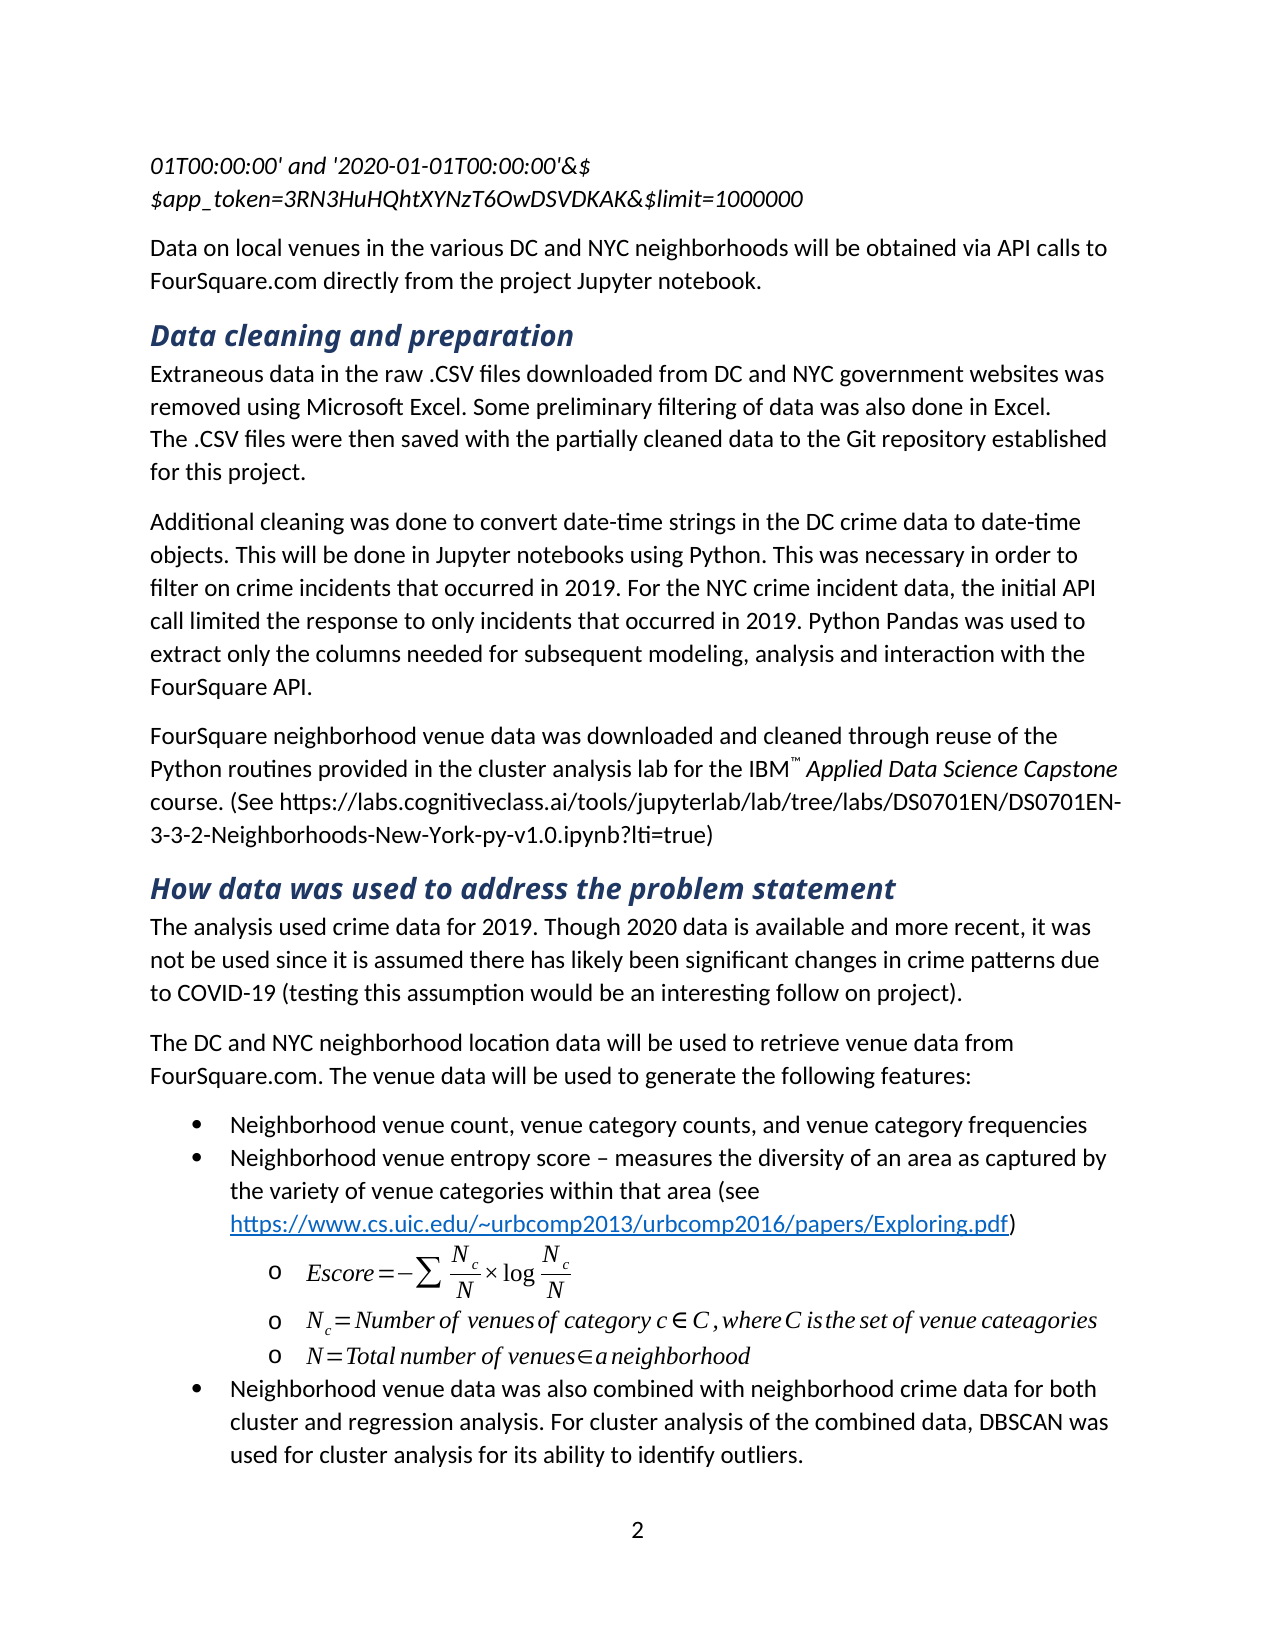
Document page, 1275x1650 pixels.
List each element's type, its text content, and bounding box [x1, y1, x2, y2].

text Extraneous data in the raw .CSV files downloaded from DC and NYC government websites was removed using Microsoft Excel. Some preliminary filtering of data was also done in Excel. The .CSV files were then saved with the partially cleaned data to the Git repository established for this project. [150, 358, 1125, 487]
text Data on local venues in the various DC and NYC neighborhoods will be obtained via API calls to FourSquare.com directly from the project Jupyter notebook. [150, 232, 1125, 296]
text Additional cleaning was done to convert date-time strings in the DC crime data to date-time objects. This will be done in Jupyter notebooks using Python. This was necessary in order to filter on crime incidents that occurred in 2019. For the NYC crime incident data, the initial API call limited the response to only incidents that occurred in 2019. Python Pandas was used to extract only the columns needed for subsequent modeling, analysis and interaction with the FourSquare API. [150, 506, 1125, 701]
list Neighborhood venue entropy score – measures the diversity of an area as captured by the variety of venue categories within that area (see https://www.cs.uic.edu/~urbcomp2013/urbcomp2016/papers/Exploring.pdf) [192, 1142, 1125, 1239]
subtitle Data cleaning and preparation [150, 315, 1125, 355]
subtitle How data was used to address the problem statement [150, 869, 1125, 908]
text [150, 150, 1125, 213]
list Neighborhood venue count, venue category counts, and venue category frequencies [192, 1109, 1125, 1140]
text FourSquare neighborhood venue data was downloaded and cleaned through reuse of the Python routines provided in the cluster analysis lab for the IBM™ Applied Data Science Capstone course. (See https://labs.cognitiveclass.ai/tools/jupyterlab/lab/tree/labs/DS0701EN/DS0701EN-3-3-2-Neighborhoods-New-York-py-v1.0.ipynb?lti=true) [150, 720, 1125, 849]
text The analysis used crime data for 2019. Though 2020 data is available and more recent, it was not be used since it is assumed there has likely been significant changes in crime patterns due to COVID-19 (testing this assumption would be an interesting follow on project). [150, 911, 1125, 1008]
list Neighborhood venue data was also combined with neighborhood crime data for both cluster and regression analysis. For cluster analysis of the combined data, DBSCAN was used for cluster analysis for its ability to identify outliers. [192, 1373, 1125, 1470]
text The DC and NYC neighborhood location data will be used to retrieve venue data from FourSquare.com. The venue data will be used to generate the following features: [150, 1027, 1125, 1090]
